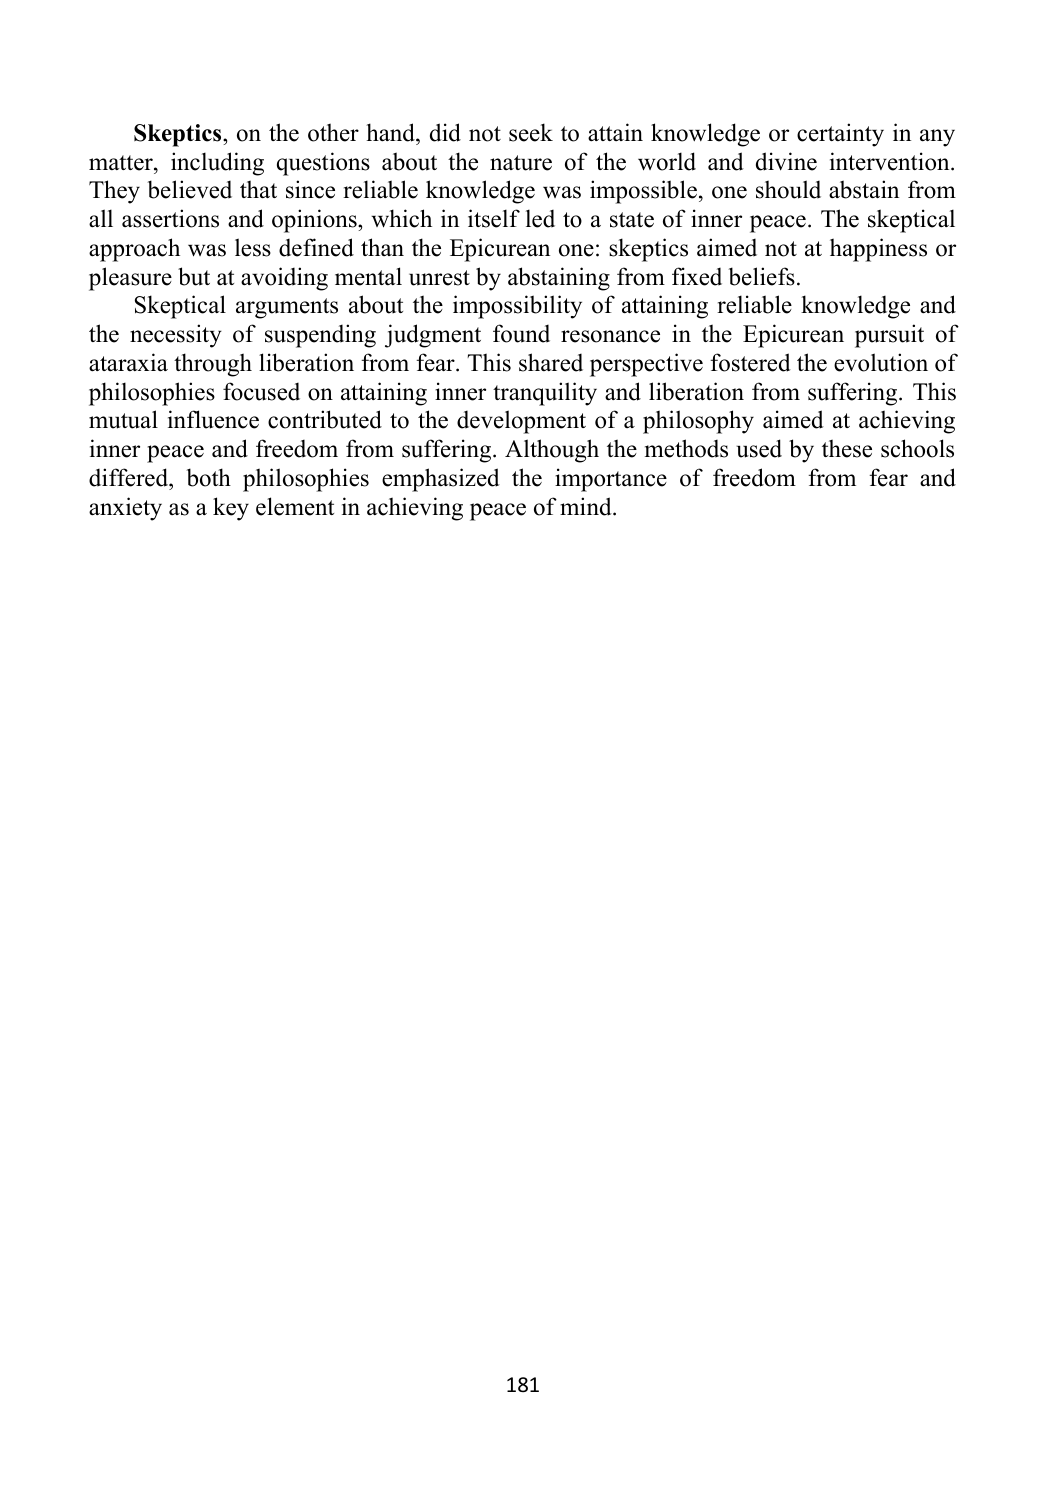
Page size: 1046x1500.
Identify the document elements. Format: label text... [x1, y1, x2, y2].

text Skeptics, on the other hand, did not seek to attain knowledge or certainty in any matter, including questions about the nature of the world and divine intervention. They believed that since reliable knowledge was impossible, one should abstain from all assertions and opinions, which in itself led to a state of inner peace. The skeptical approach was less defined than the Epicurean one: skeptics aimed not at happiness or pleasure but at avoiding mental unrest by abstaining from fixed beliefs. [89, 118, 957, 291]
text Skeptical arguments about the impossibility of attaining reliable knowledge and the necessity of suspending judgment found resonance in the Epicurean pursuit of ataraxia through liberation from fear. This shared perspective fostered the evolution of philosophies focused on attaining inner tranquility and liberation from suffering. This mutual influence contributed to the development of a philosophy aimed at achieving inner peace and freedom from suffering. Although the methods used by these schools differed, both philosophies emphasized the importance of freedom from fear and anxiety as a key element in achieving peace of mind. [89, 291, 957, 521]
